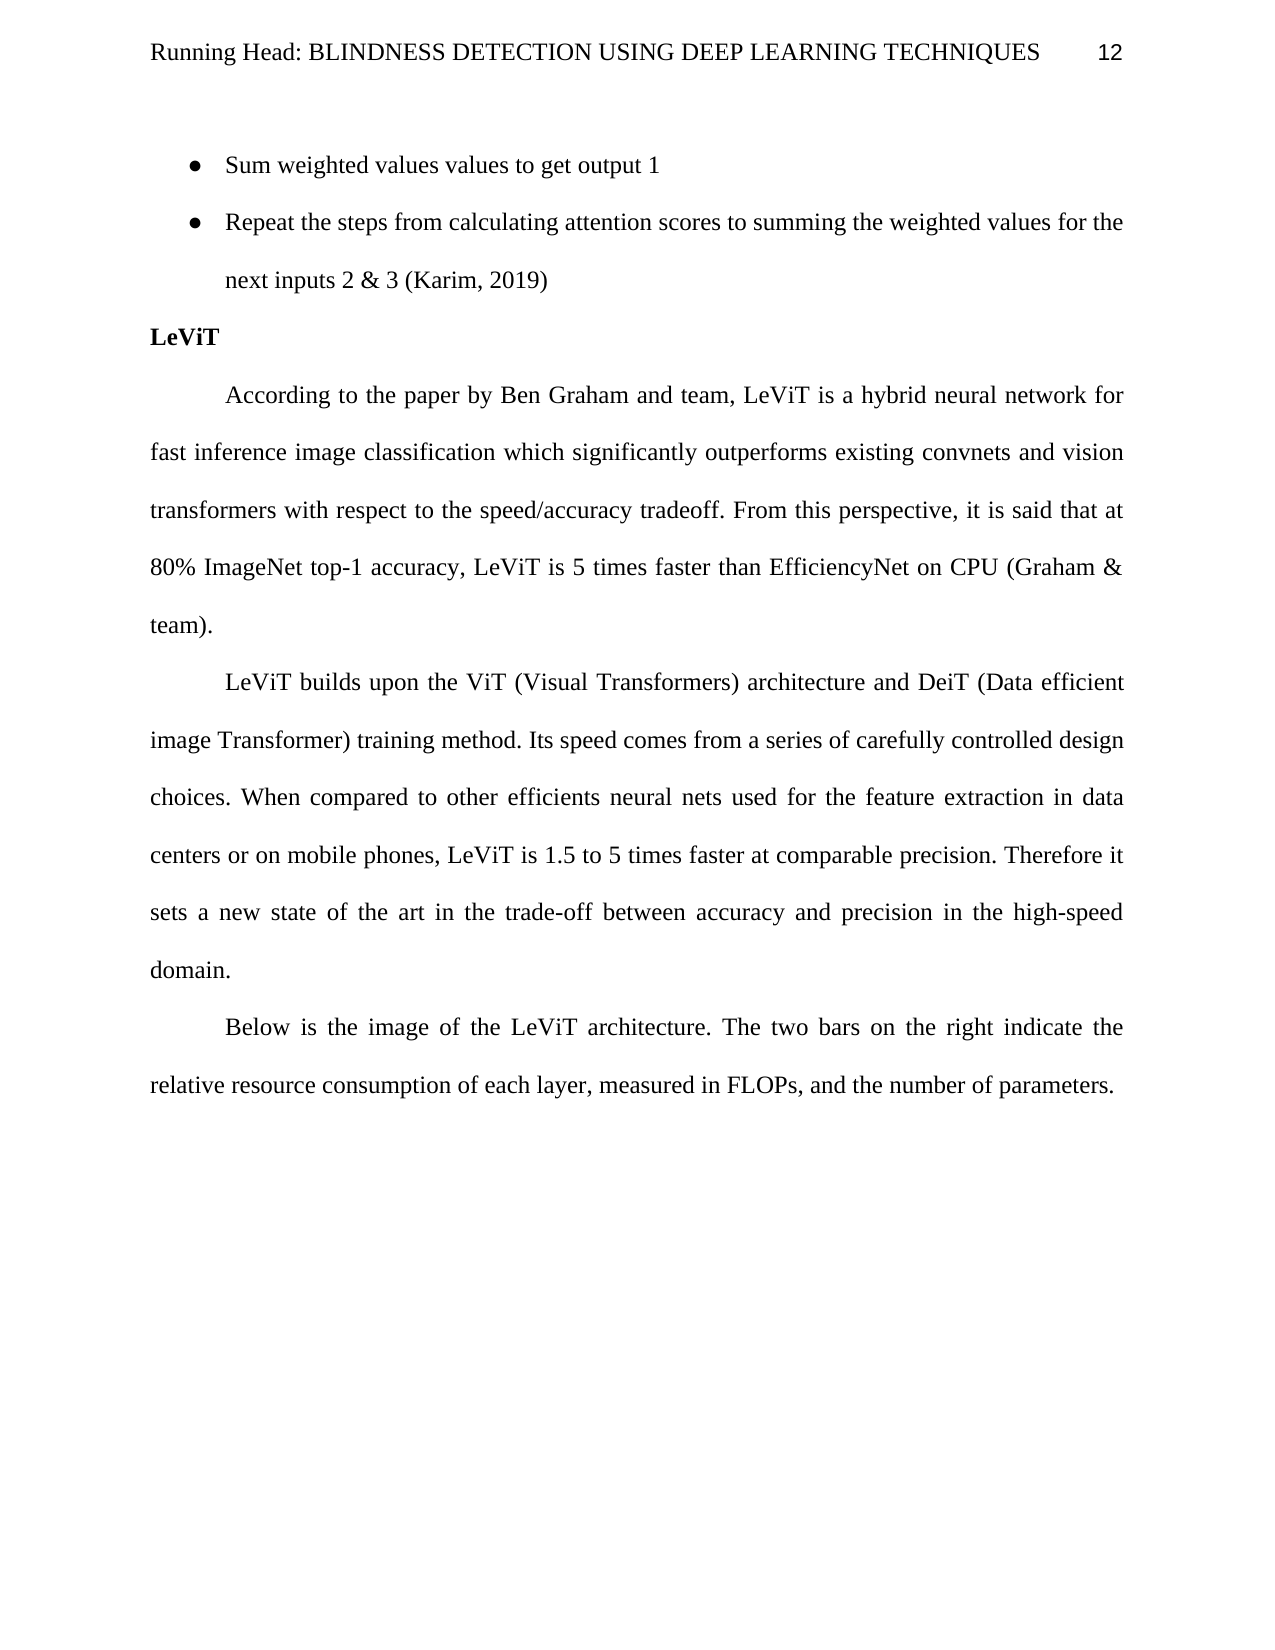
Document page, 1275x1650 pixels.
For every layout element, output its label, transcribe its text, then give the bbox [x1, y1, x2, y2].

text LeViT builds upon the ViT (Visual Transformers) architecture and DeiT (Data efficient image Transformer) training method. Its speed comes from a series of carefully controlled design choices. When compared to other efficients neural nets used for the feature extraction in data centers or on mobile phones, LeViT is 1.5 to 5 times faster at comparable precision. Therefore it sets a new state of the art in the trade-off between accuracy and precision in the high-speed domain. [150, 667, 1125, 984]
text Below is the image of the LeViT architecture. The two bars on the right indicate the relative resource consumption of each layer, measured in FLOPs, and the number of parameters. [150, 1012, 1125, 1099]
list Sum weighted values values to get output 1 [187, 150, 1125, 179]
text According to the paper by Ben Graham and team, LeViT is a hybrid neural network for fast inference image classification which significantly outperforms existing convnets and vision transformers with respect to the speed/accuracy tradeoff. From this perspective, it is said that at 80% ImageNet top-1 accuracy, LeViT is 5 times faster than EfficiencyNet on CPU (Graham & team). [150, 380, 1125, 639]
list Repeat the steps from calculating attention scores to summing the weighted values for the next inputs 2 & 3 (Karim, 2019) [187, 207, 1125, 294]
text LeViT [150, 322, 1125, 351]
